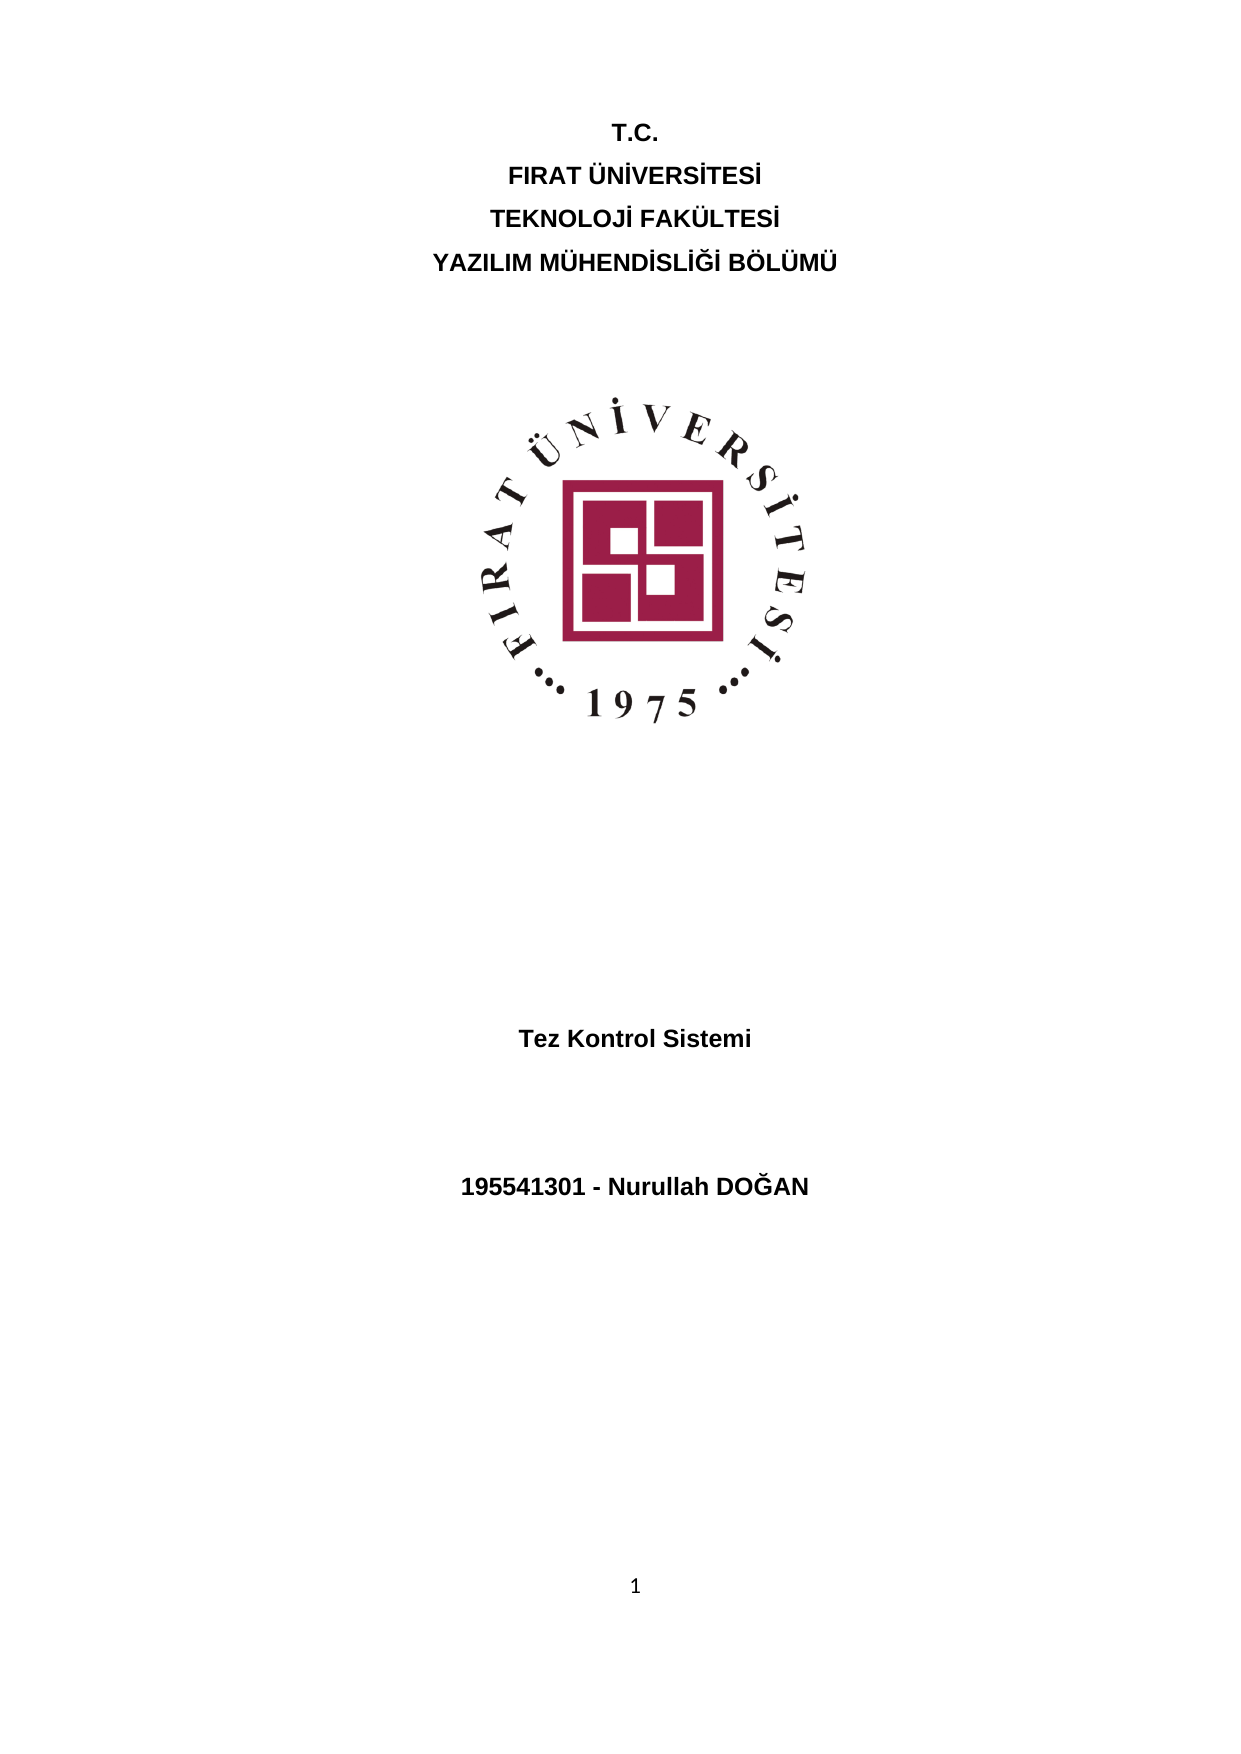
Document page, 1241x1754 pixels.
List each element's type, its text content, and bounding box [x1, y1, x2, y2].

text YAZILIM MÜHENDİSLİĞİ BÖLÜMÜ [148, 247, 1122, 276]
text FIRAT ÜNİVERSİTESİ [148, 161, 1122, 190]
picture [430, 392, 840, 735]
text 195541301 - Nurullah DOĞAN [148, 1172, 1122, 1201]
text Tez Kontrol Sistemi [148, 1023, 1122, 1081]
text T.C. [148, 118, 1122, 147]
text TEKNOLOJİ FAKÜLTESİ [148, 204, 1122, 233]
